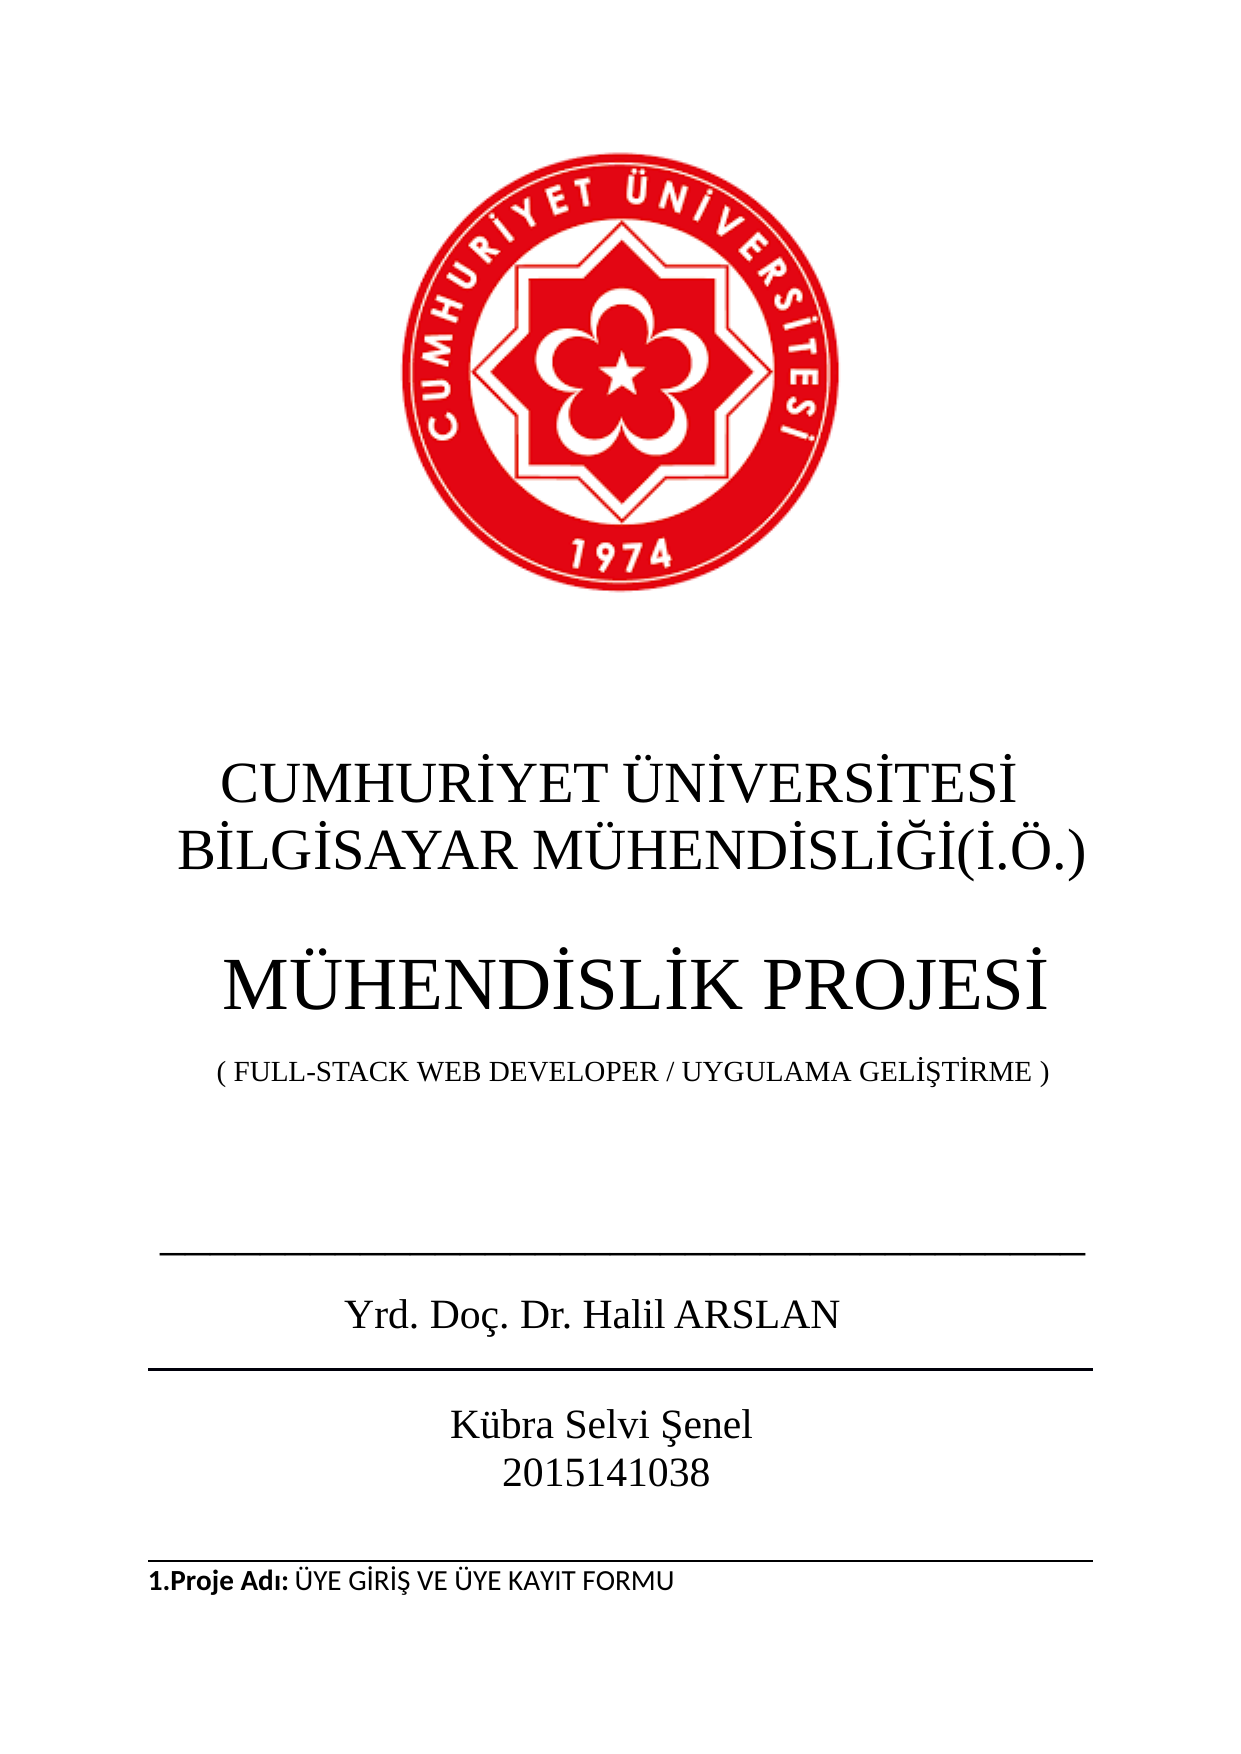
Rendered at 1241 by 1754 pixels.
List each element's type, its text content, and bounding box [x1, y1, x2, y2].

text ( FULL‐STACK WEB DEVELOPER / UYGULAMA GELİŞTİRME ) [148, 1054, 1093, 1088]
picture [397, 147, 847, 595]
text 1.Proje Adı: ÜYE GİRİŞ VE ÜYE KAYIT FORMU [148, 1562, 1093, 1598]
text BİLGİSAYAR MÜHENDİSLİĞİ(İ.Ö.) [148, 815, 1093, 882]
text _____________________________________ [148, 1203, 1093, 1261]
text Kübra Selvi Şenel [148, 1400, 1093, 1448]
text Yrd. Doç. Dr. Halil ARSLAN [148, 1289, 1093, 1337]
text MÜHENDİSLİK PROJESİ [148, 939, 1093, 1026]
text 2015141038 [148, 1448, 1093, 1560]
text CUMHURİYET ÜNİVERSİTESİ [148, 748, 1093, 815]
